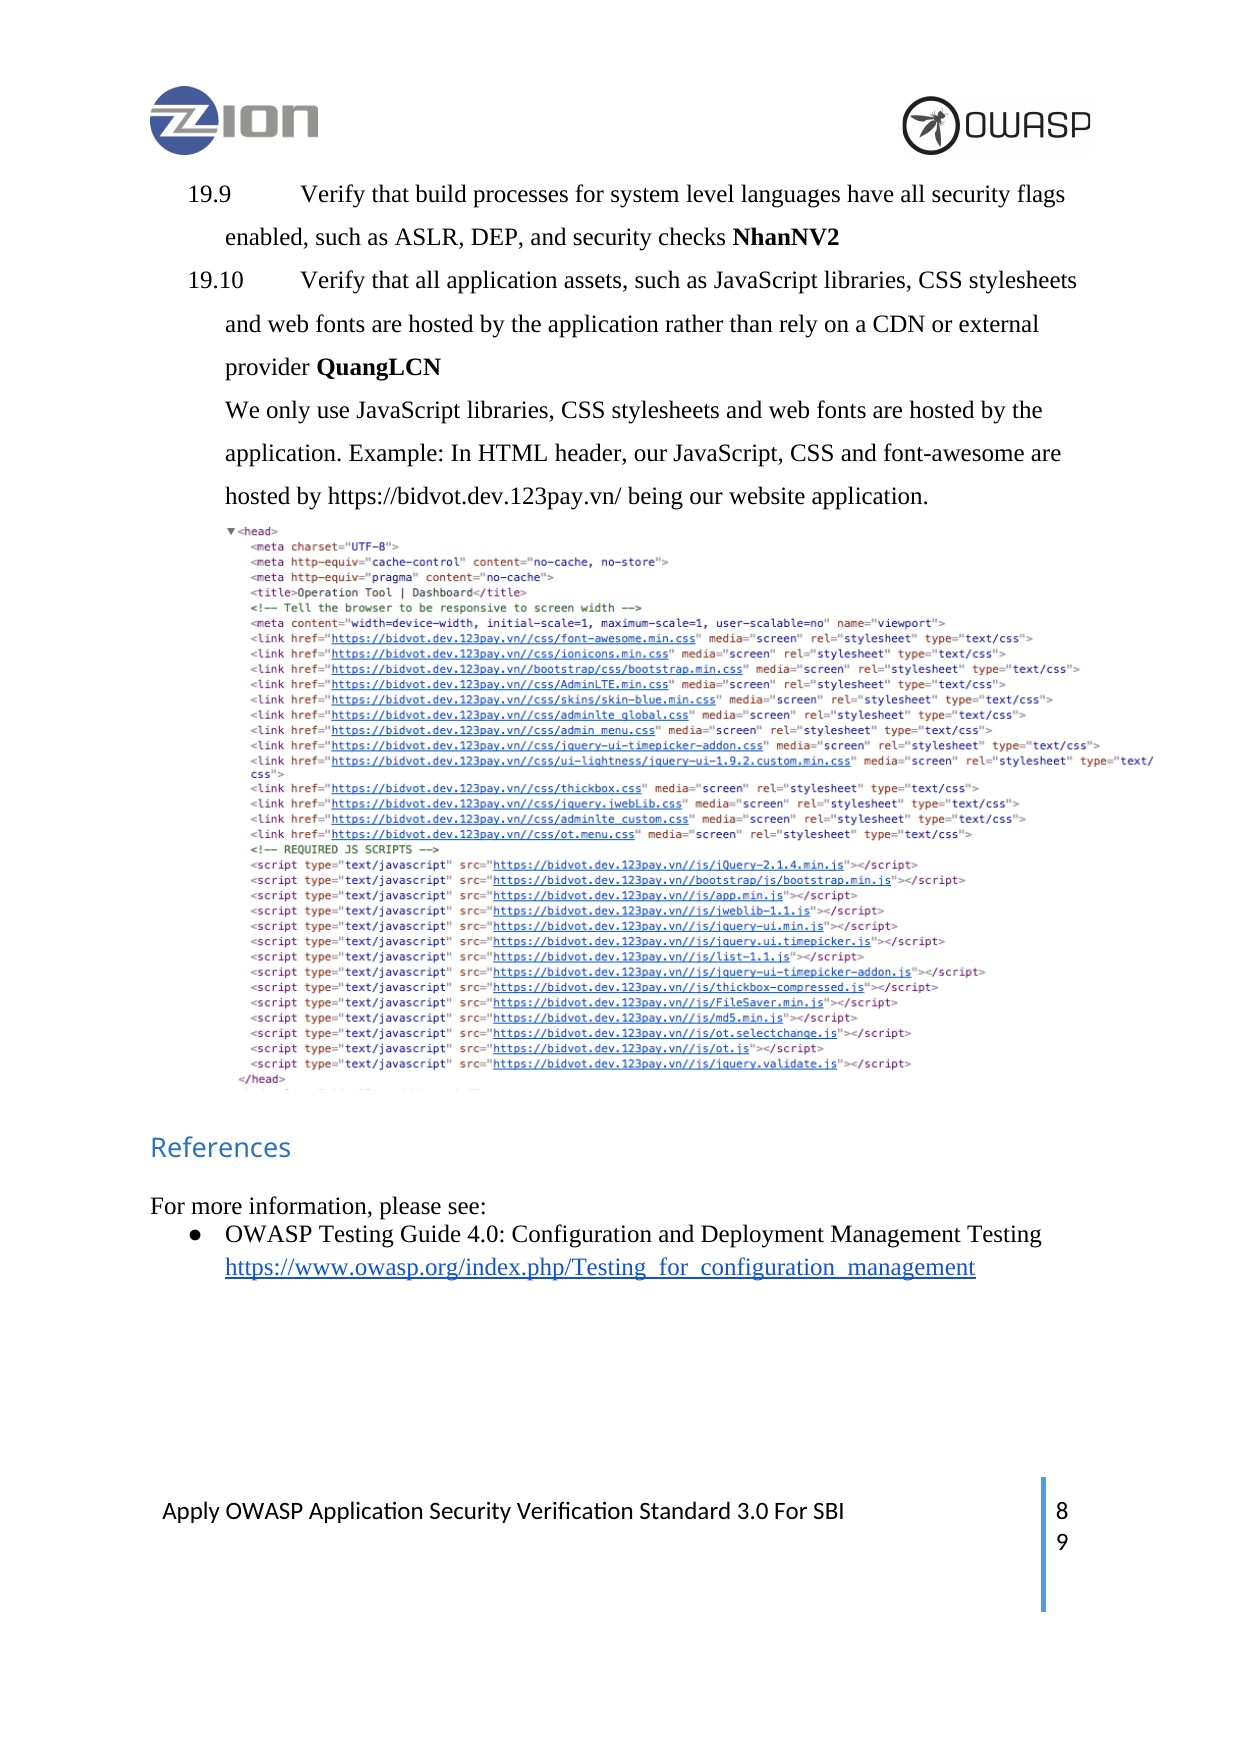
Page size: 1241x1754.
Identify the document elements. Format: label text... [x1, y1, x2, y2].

picture [902, 96, 1091, 155]
picture [150, 86, 318, 155]
list Verify that build processes for system level languages have all security flags enabled, such as ASLR, DEP, and security checks NhanNV2 [187, 179, 1090, 251]
picture [225, 524, 1164, 1090]
list OWASP Testing Guide 4.0: Configuration and Deployment Management Testing https://www.owasp.org/index.php/Testing_for_configuration_management [187, 1219, 1090, 1281]
list We only use JavaScript libraries, CSS stylesheets and web fonts are hosted by the application. Example: In HTML header, our JavaScript, CSS and font-awesome are hosted by https://bidvot.dev.123pay.vn/ being our website application. [225, 395, 1090, 510]
text For more information, please see: [150, 1191, 1090, 1219]
subtitle References [150, 1129, 1090, 1166]
list Verify that all application assets, such as JavaScript libraries, CSS stylesheets and web fonts are hosted by the application rather than rely on a CDN or external provider QuangLCN [187, 266, 1090, 381]
